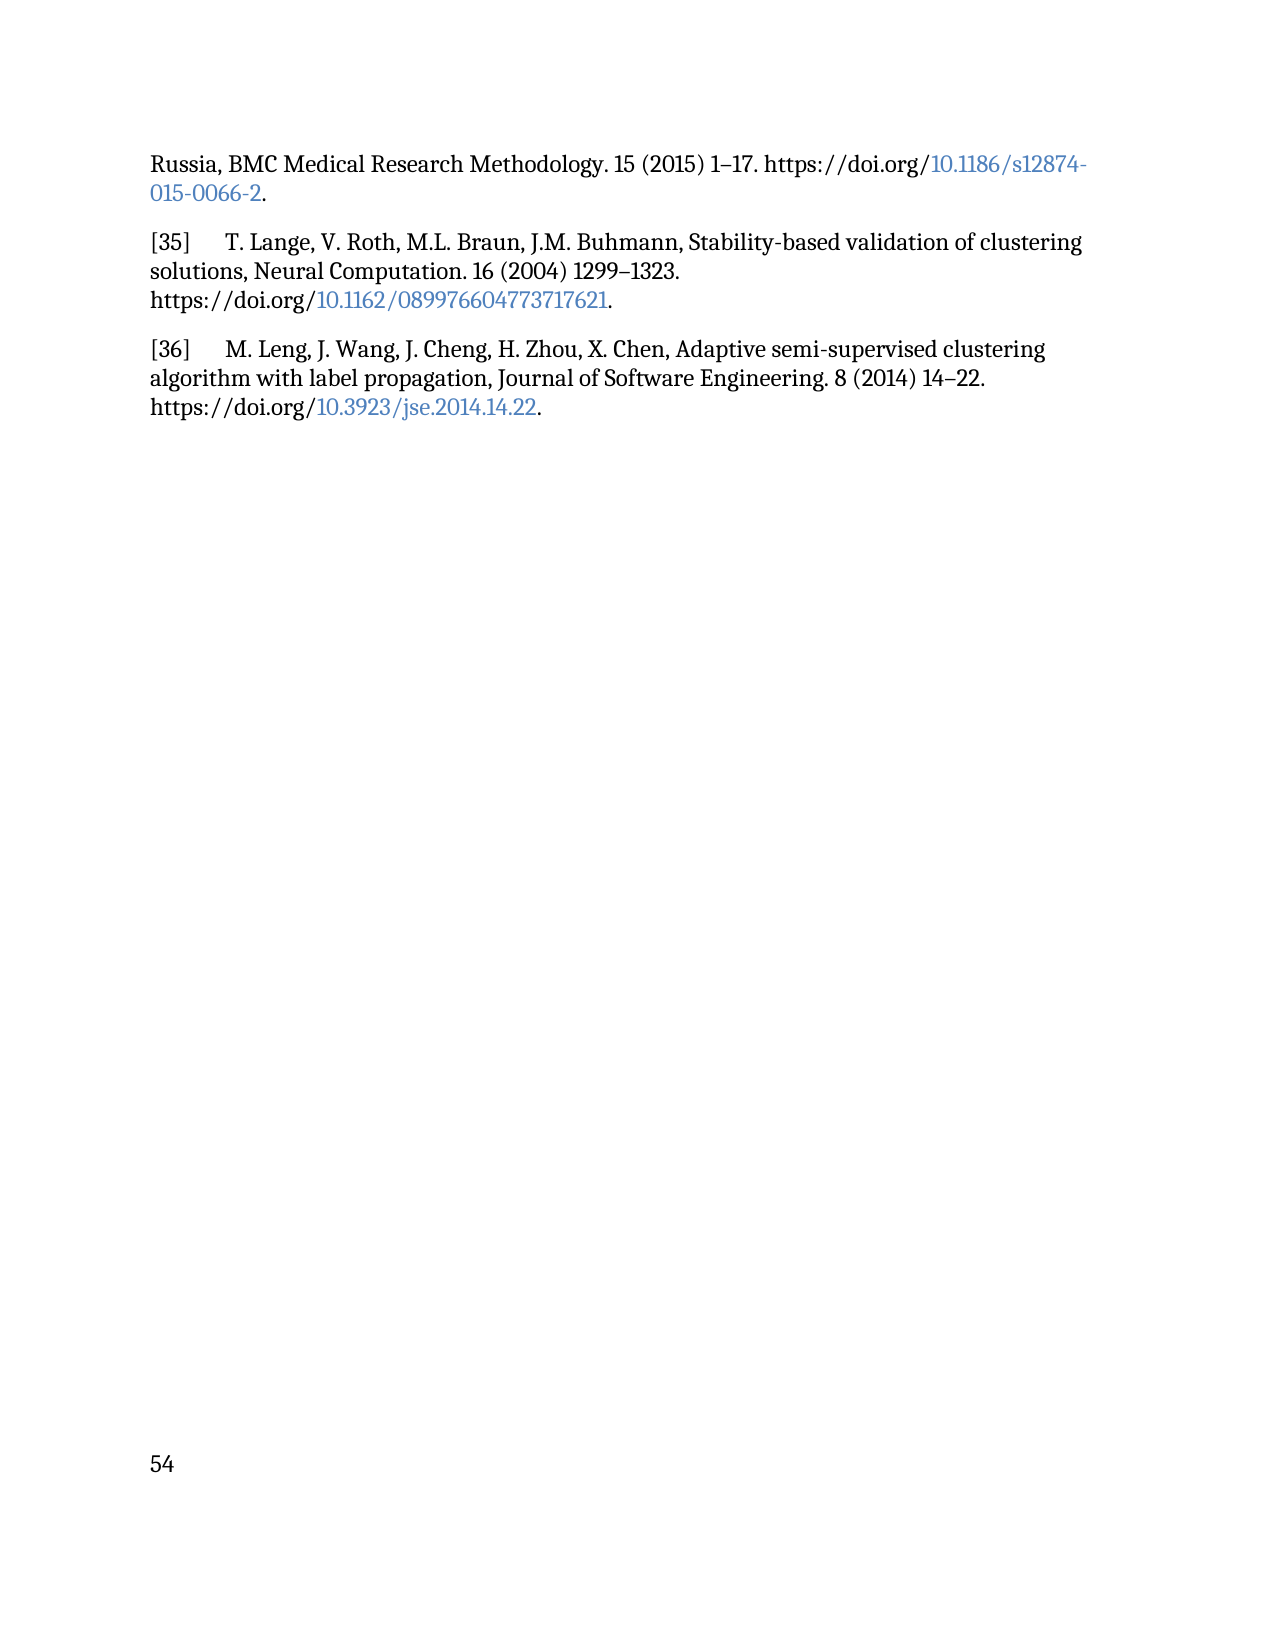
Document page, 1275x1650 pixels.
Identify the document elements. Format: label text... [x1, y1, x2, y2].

text [35] T. Lange, V. Roth, M.L. Braun, J.M. Buhmann, Stability-based validation of clustering solutions, Neural Computation. 16 (2004) 1299–1323. https://doi.org/10.1162/089976604773717621. [150, 228, 1125, 314]
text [150, 150, 1125, 207]
text [36] M. Leng, J. Wang, J. Cheng, H. Zhou, X. Chen, Adaptive semi-supervised clustering algorithm with label propagation, Journal of Software Engineering. 8 (2014) 14–22. https://doi.org/10.3923/jse.2014.14.22. [150, 335, 1125, 422]
